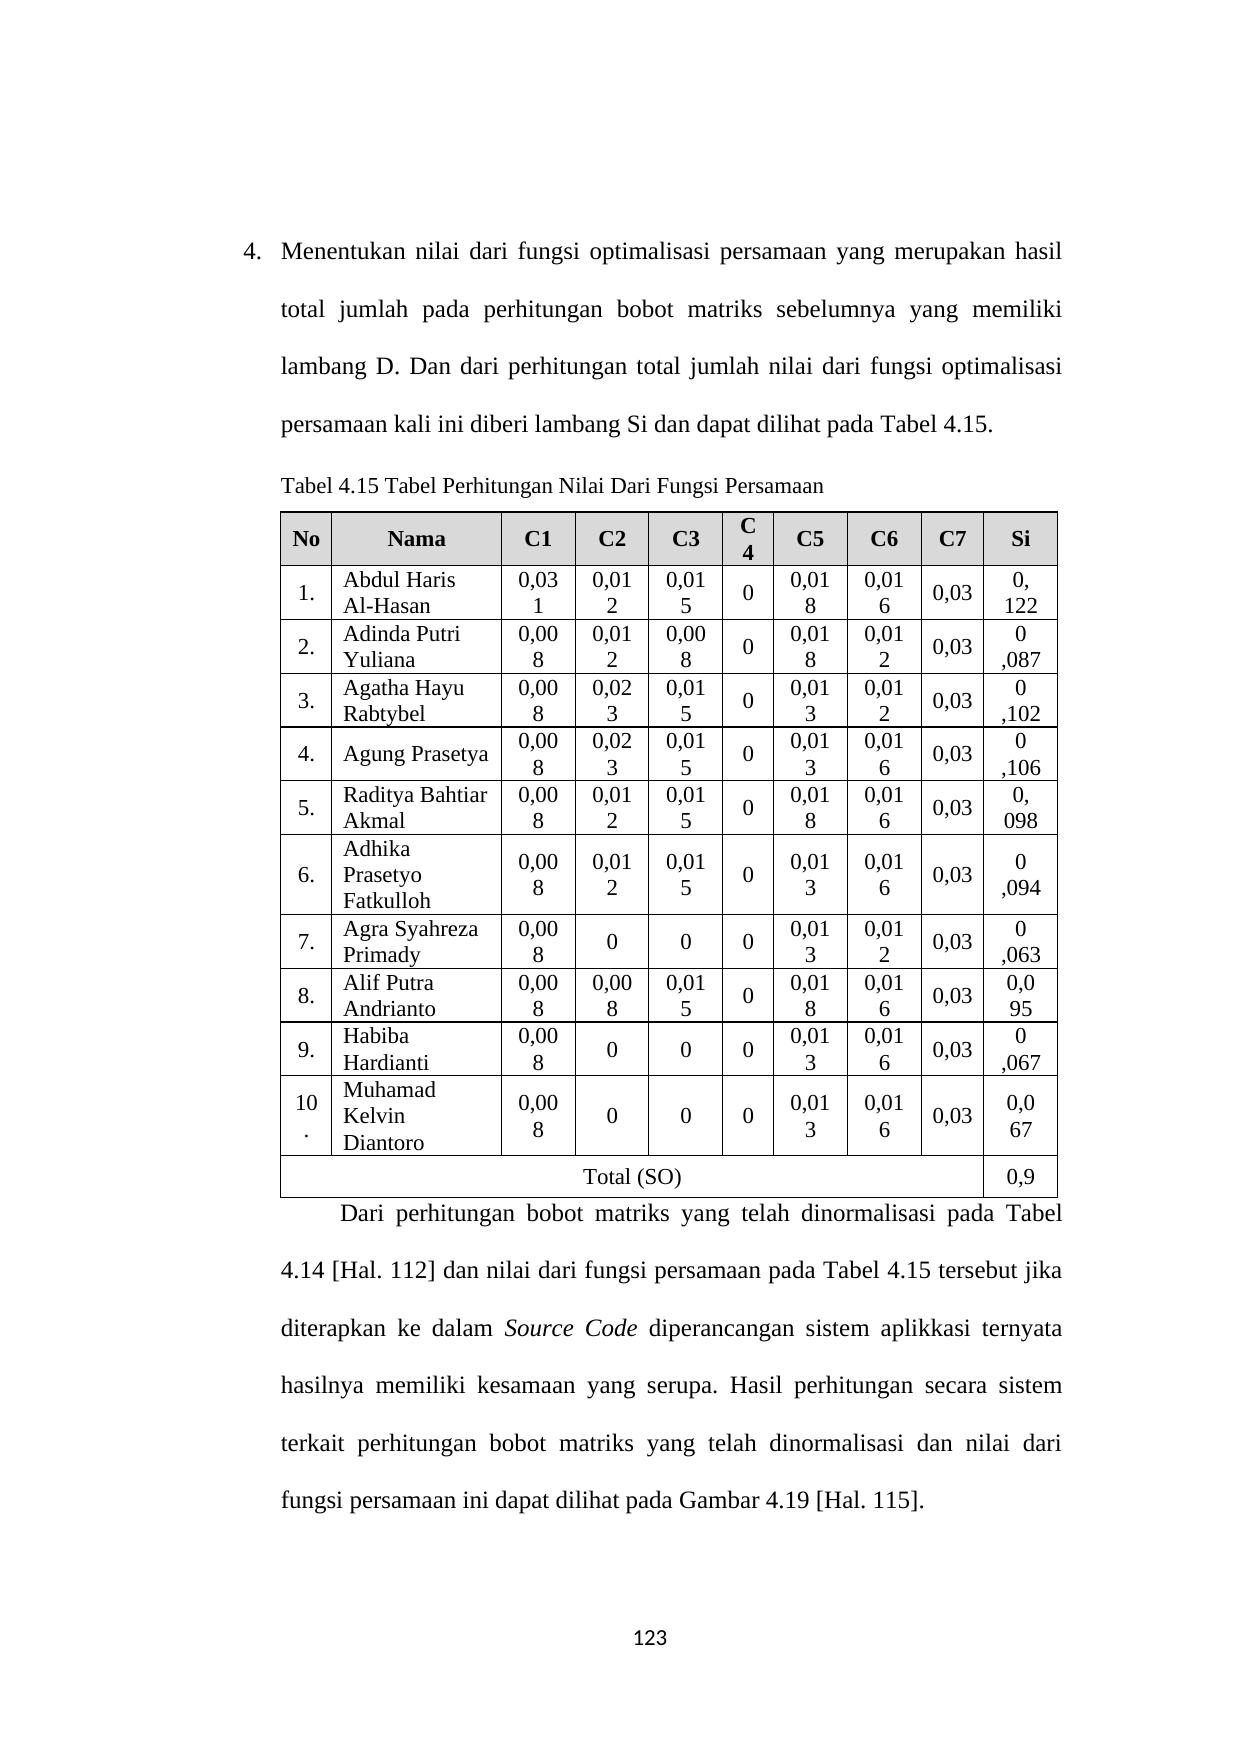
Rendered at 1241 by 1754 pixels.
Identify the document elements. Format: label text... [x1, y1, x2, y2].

table_header C1 [502, 513, 575, 565]
table_cell 0,9 [984, 1156, 1057, 1197]
table_cell 0,016 [848, 566, 921, 619]
table_cell Habiba Hardianti [332, 1023, 501, 1075]
table_cell 0,008 [502, 915, 575, 968]
table_cell Total (SO) [281, 1156, 983, 1197]
table_cell 0,03 [922, 969, 983, 1021]
table_cell 0,098 [984, 781, 1057, 834]
table_cell 0,012 [848, 915, 921, 968]
table_header C7 [922, 513, 983, 565]
table_cell 0,008 [502, 620, 575, 673]
table_cell 0,012 [576, 620, 648, 673]
table_cell 0,106 [984, 728, 1057, 780]
table_cell 0,102 [984, 674, 1057, 726]
table_cell 0,015 [649, 835, 722, 914]
table_cell 0,008 [502, 728, 575, 780]
table_cell 0 [723, 566, 773, 619]
table_cell Alif Putra Andrianto [332, 969, 501, 1021]
list Menentukan nilai dari fungsi optimalisasi persamaan yang merupakan hasil total jumlah pada perhitungan bobot matriks sebelumnya yang memiliki lambang D. Dan dari perhitungan total jumlah nilai dari fungsi optimalisasi persamaan kali ini diberi lambang Si dan dapat dilihat pada Tabel 4.15. [243, 236, 1063, 437]
table_cell 0,031 [502, 566, 575, 619]
table_cell 0 [576, 915, 648, 968]
table_cell 0,03 [922, 620, 983, 673]
table_cell 0,015 [649, 728, 722, 780]
table_cell 0,013 [774, 1076, 847, 1155]
table_cell 0,016 [848, 728, 921, 780]
table_cell 0,03 [922, 566, 983, 619]
table_header Nama [332, 513, 501, 565]
table_cell 0,008 [502, 781, 575, 834]
table_cell 0,03 [922, 781, 983, 834]
table_cell 0,008 [576, 969, 648, 1021]
table_header No [281, 513, 331, 565]
table_cell 0,018 [774, 781, 847, 834]
table_cell 0,094 [984, 835, 1057, 914]
table_cell 0,095 [984, 969, 1057, 1021]
table_cell 0,015 [649, 566, 722, 619]
table_cell Adhika Prasetyo Fatkulloh [332, 835, 501, 914]
table_cell 0,012 [576, 781, 648, 834]
table_cell 0 [723, 835, 773, 914]
table_cell 0,03 [922, 1076, 983, 1155]
text Dari perhitungan bobot matriks yang telah dinormalisasi pada Tabel 4.14 [Hal. 112] dan nilai dari fungsi persamaan pada Tabel 4.15 tersebut jika diterapkan ke dalam Source Code diperancangan sistem aplikkasi ternyata hasilnya memiliki kesamaan yang serupa. Hasil perhitungan secara sistem terkait perhitungan bobot matriks yang telah dinormalisasi dan nilai dari fungsi persamaan ini dapat dilihat pada Gambar 4.19 [Hal. 115]. [281, 1198, 1063, 1514]
table_cell 0,008 [502, 1076, 575, 1155]
table_cell 0,015 [649, 781, 722, 834]
table_cell 8. [281, 969, 331, 1021]
table_cell 0,067 [984, 1023, 1057, 1075]
table_cell 0,012 [848, 674, 921, 726]
table_cell 0,015 [649, 969, 722, 1021]
table_cell 0,012 [576, 835, 648, 914]
table_header C5 [774, 513, 847, 565]
table_cell 0,018 [774, 969, 847, 1021]
table_cell 0,016 [848, 1076, 921, 1155]
table_cell 0,013 [774, 728, 847, 780]
table_cell 0,013 [774, 835, 847, 914]
table_header C2 [576, 513, 648, 565]
table_cell 6. [281, 835, 331, 914]
table_cell Raditya Bahtiar Akmal [332, 781, 501, 834]
table_cell 0,018 [774, 620, 847, 673]
table_cell 0 [576, 1023, 648, 1075]
table_cell 0 [723, 620, 773, 673]
table_cell Agra Syahreza Primady [332, 915, 501, 968]
table_cell 0,087 [984, 620, 1057, 673]
table_cell 0,008 [502, 835, 575, 914]
table_cell 0,023 [576, 728, 648, 780]
table_cell 0 [723, 781, 773, 834]
table_cell 0 [576, 1076, 648, 1155]
table_cell 0,016 [848, 969, 921, 1021]
table_cell 7. [281, 915, 331, 968]
table_cell 0,023 [576, 674, 648, 726]
table_cell 3. [281, 674, 331, 726]
table_cell 2. [281, 620, 331, 673]
table_cell 0 [723, 1076, 773, 1155]
table_cell 0,063 [984, 915, 1057, 968]
table_cell Muhamad Kelvin Diantoro [332, 1076, 501, 1155]
table_header C3 [649, 513, 722, 565]
table_cell 0 [649, 915, 722, 968]
table_cell Adinda Putri Yuliana [332, 620, 501, 673]
table_cell 0,008 [649, 620, 722, 673]
table_cell 0,03 [922, 674, 983, 726]
table_cell 0,008 [502, 1023, 575, 1075]
table_cell 0,013 [774, 915, 847, 968]
table_cell 0,012 [576, 566, 648, 619]
table_cell 0 [649, 1023, 722, 1075]
table_cell 5. [281, 781, 331, 834]
table_cell 0,008 [502, 969, 575, 1021]
table_cell 10. [281, 1076, 331, 1155]
table_cell Agung Prasetya [332, 728, 501, 780]
table_cell 0 [649, 1076, 722, 1155]
table_cell 0 [723, 674, 773, 726]
table_cell 0 [723, 969, 773, 1021]
table_cell 0,018 [774, 566, 847, 619]
table_cell 0,013 [774, 1023, 847, 1075]
table_cell 0 [723, 1023, 773, 1075]
table_cell 4. [281, 728, 331, 780]
table_cell 0,016 [848, 835, 921, 914]
table_cell 0,03 [922, 1023, 983, 1075]
table_cell 0,122 [984, 566, 1057, 619]
table_cell Abdul Haris Al-Hasan [332, 566, 501, 619]
table_cell 0,016 [848, 781, 921, 834]
table_cell 0,03 [922, 915, 983, 968]
table_cell 0,03 [922, 728, 983, 780]
table_cell 0,008 [502, 674, 575, 726]
table_cell 0,012 [848, 620, 921, 673]
table_cell 0,067 [984, 1076, 1057, 1155]
table_cell 0,013 [774, 674, 847, 726]
table_header C6 [848, 513, 921, 565]
table_cell 0 [723, 728, 773, 780]
table_cell 0,03 [922, 835, 983, 914]
table_cell 0,016 [848, 1023, 921, 1075]
table_cell 9. [281, 1023, 331, 1075]
table_cell 0 [723, 915, 773, 968]
table_header Si [984, 513, 1057, 565]
table_cell 1. [281, 566, 331, 619]
table_cell 0,015 [649, 674, 722, 726]
table_header C4 [723, 513, 773, 565]
table_cell Agatha Hayu Rabtybel [332, 674, 501, 726]
